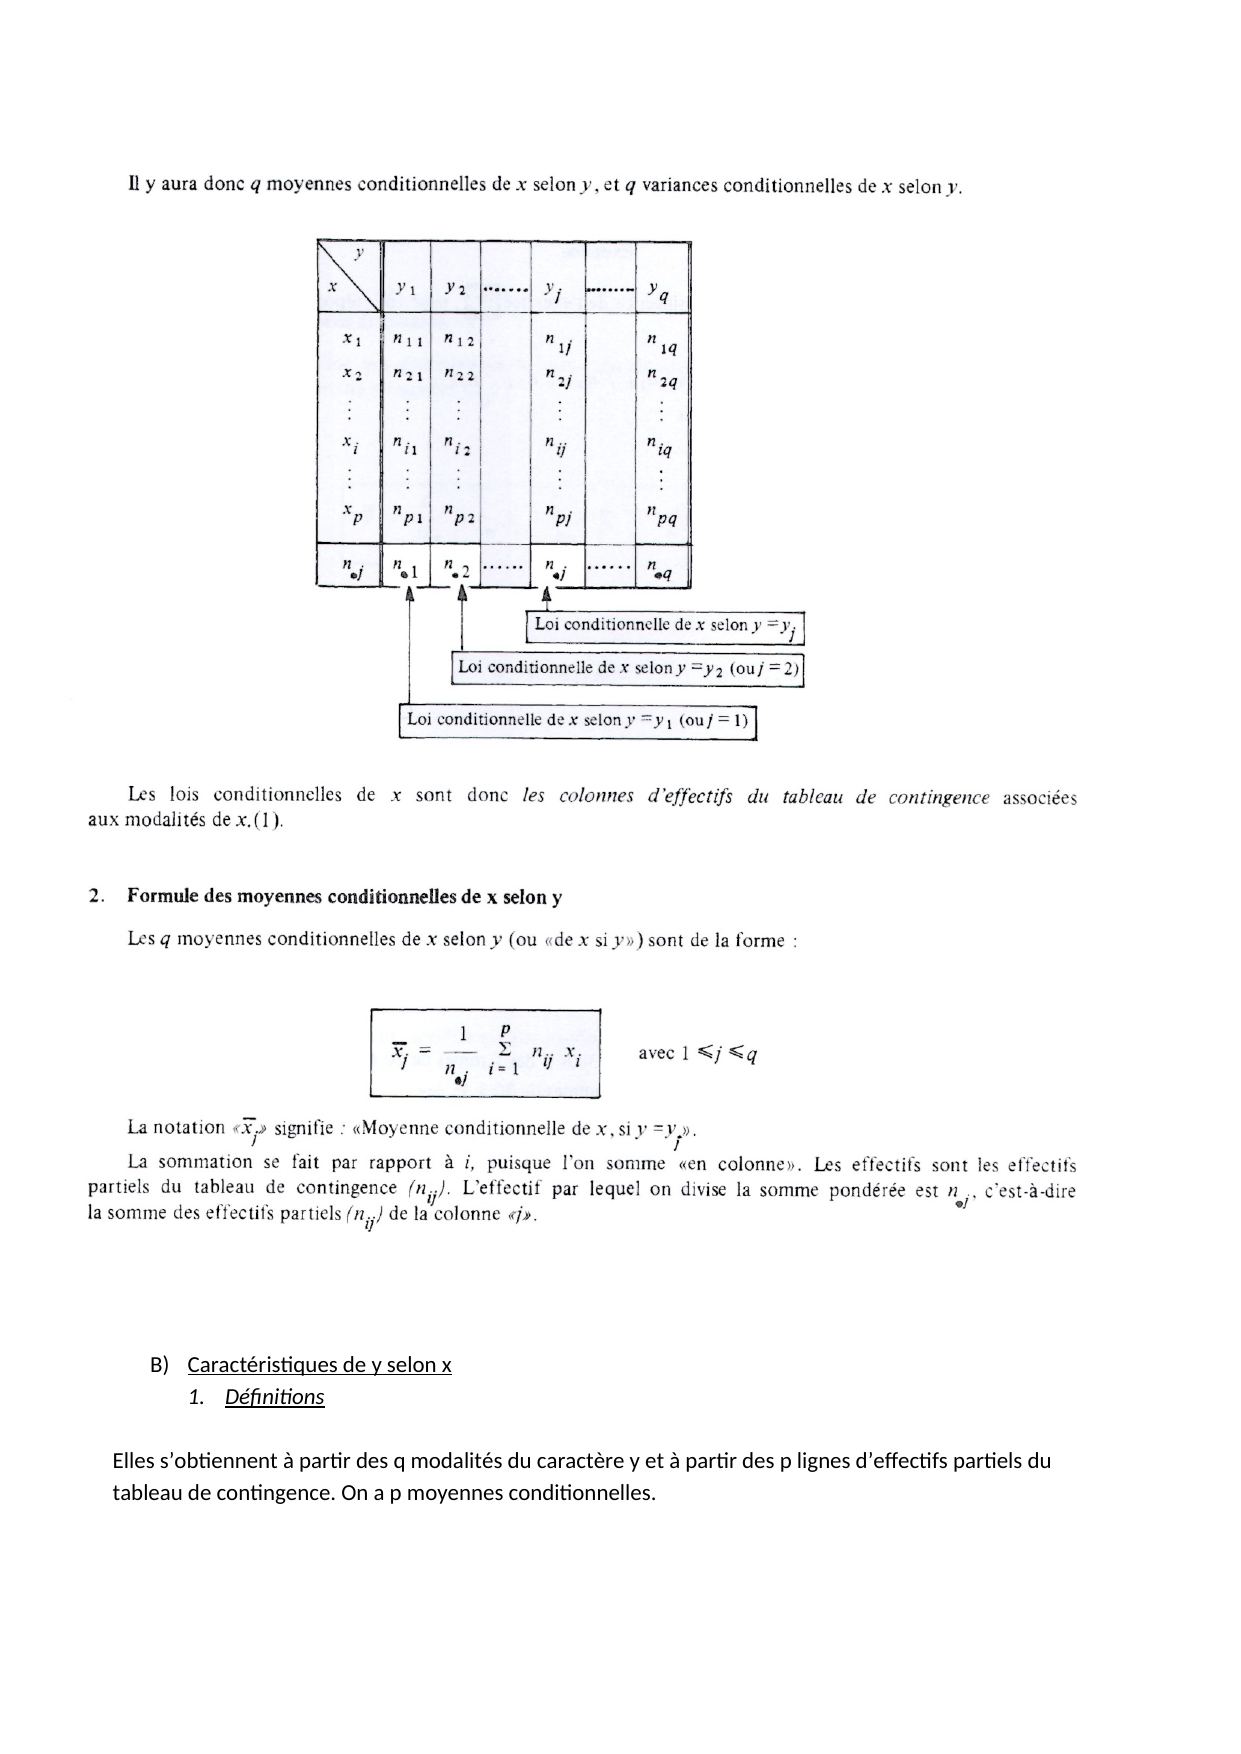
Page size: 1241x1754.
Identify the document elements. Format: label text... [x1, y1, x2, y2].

list Elles s’obtiennent à partir des q modalités du caractère y et à partir des p lignes d’effectifs partiels du tableau de contingence. On a p moyennes conditionnelles. [112, 1446, 1128, 1507]
picture [53, 150, 1089, 1282]
list Caractéristiques de y selon x [150, 1350, 1128, 1378]
list Définitions [187, 1382, 1128, 1410]
